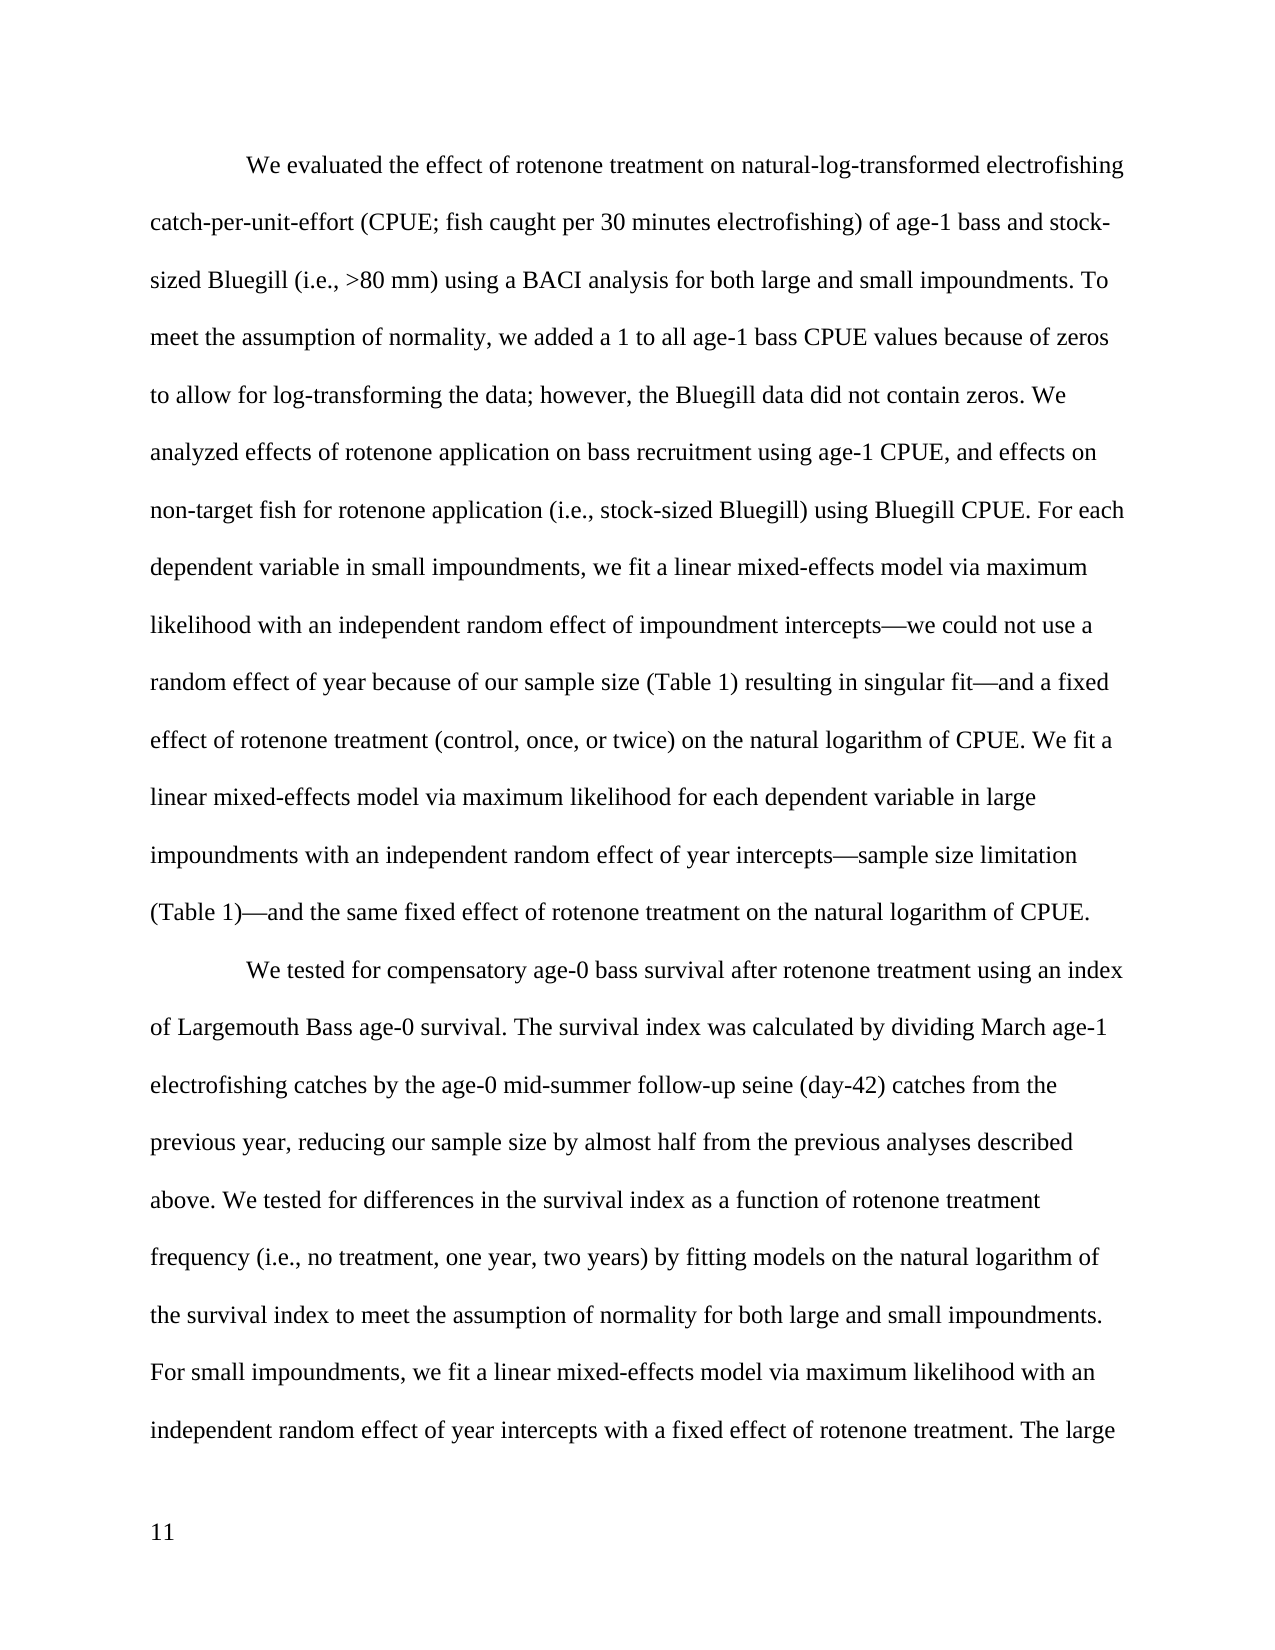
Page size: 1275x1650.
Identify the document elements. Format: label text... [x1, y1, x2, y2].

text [150, 955, 1125, 1444]
text We evaluated the effect of rotenone treatment on natural-log-transformed electrofishing catch-per-unit-effort (CPUE; fish caught per 30 minutes electrofishing) of age-1 bass and stock-sized Bluegill (i.e., >80 mm) using a BACI analysis for both large and small impoundments. To meet the assumption of normality, we added a 1 to all age-1 bass CPUE values because of zeros to allow for log-transforming the data; however, the Bluegill data did not contain zeros. We analyzed effects of rotenone application on bass recruitment using age-1 CPUE, and effects on non-target fish for rotenone application (i.e., stock-sized Bluegill) using Bluegill CPUE. For each dependent variable in small impoundments, we fit a linear mixed-effects model via maximum likelihood with an independent random effect of impoundment intercepts—we could not use a random effect of year because of our sample size (Table 1) resulting in singular fit—and a fixed effect of rotenone treatment (control, once, or twice) on the natural logarithm of CPUE. We fit a linear mixed-effects model via maximum likelihood for each dependent variable in large impoundments with an independent random effect of year intercepts—sample size limitation (Table 1)—and the same fixed effect of rotenone treatment on the natural logarithm of CPUE. [150, 150, 1125, 926]
